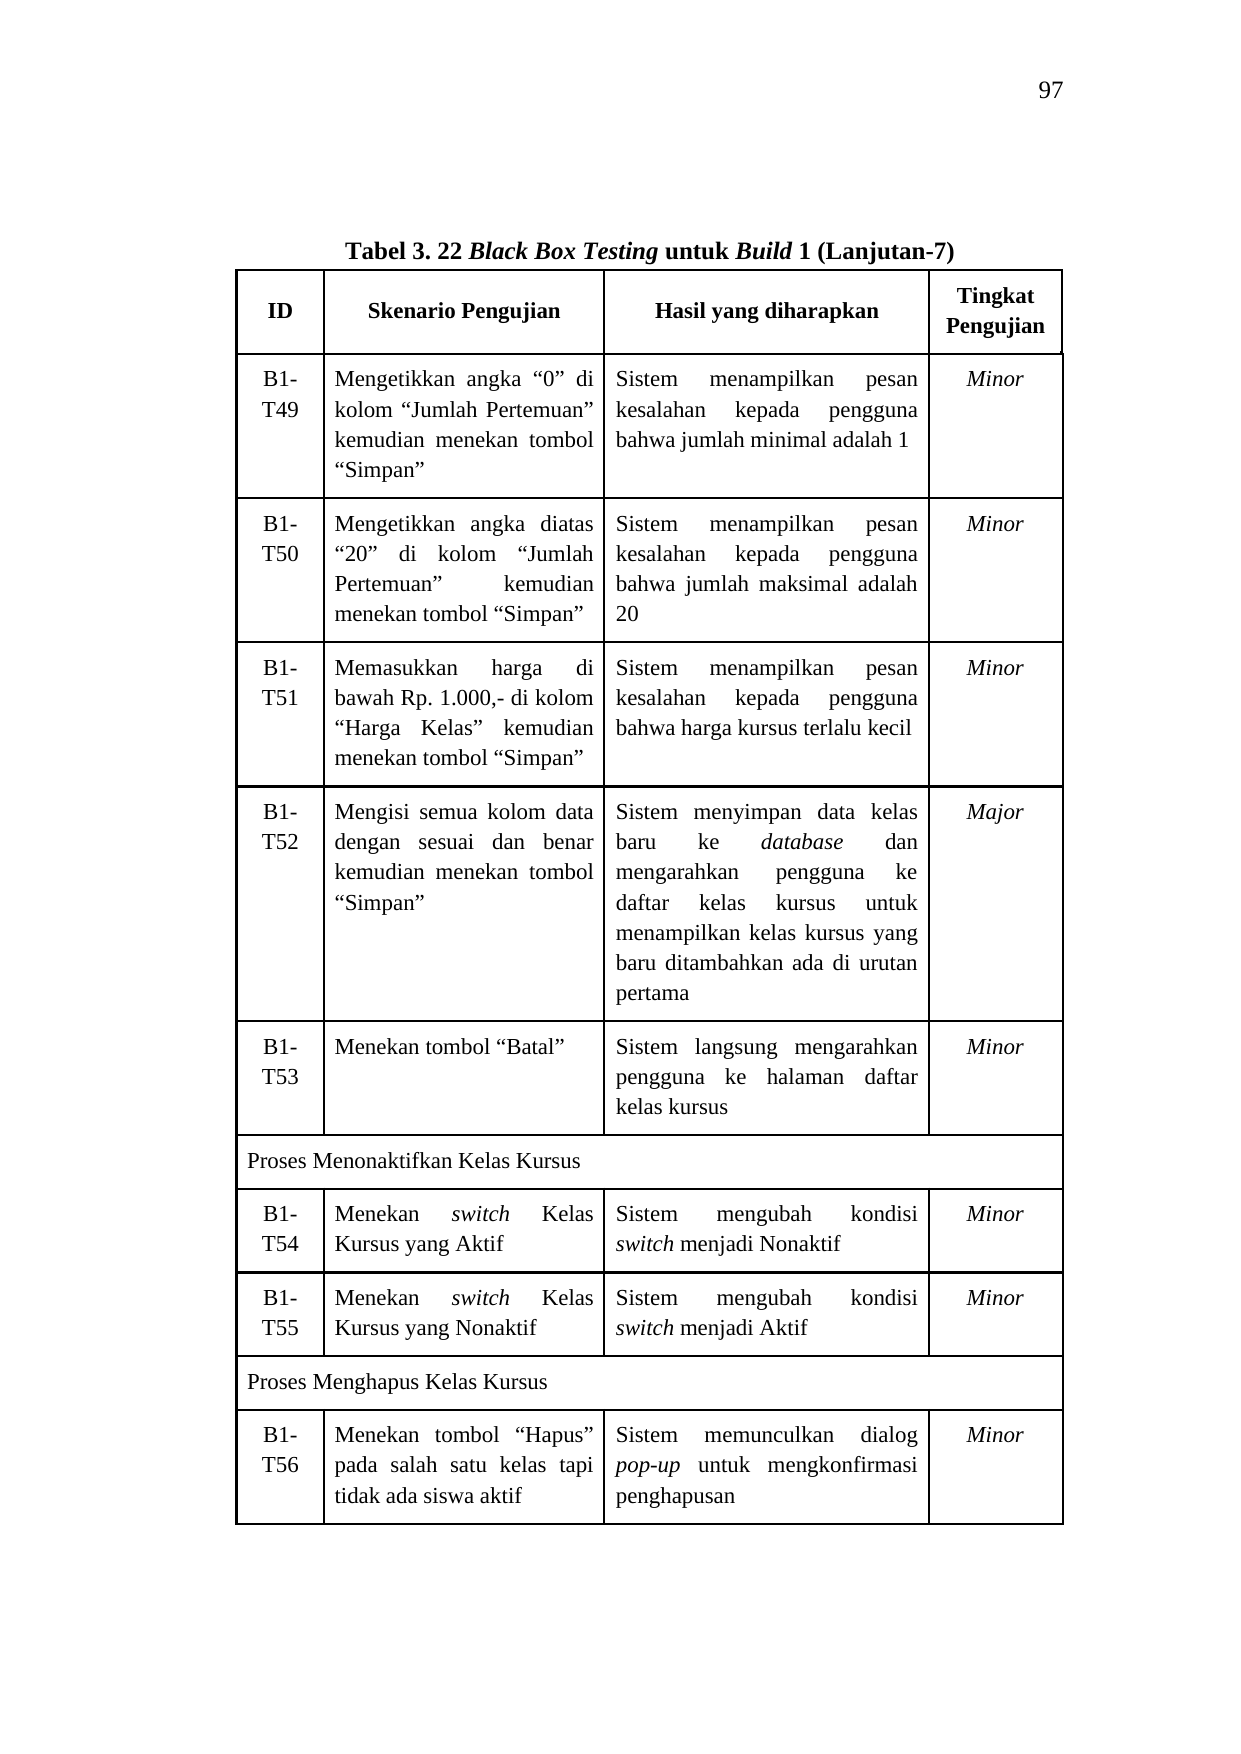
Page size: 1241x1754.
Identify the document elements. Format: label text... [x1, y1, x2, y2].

table_cell Minor [930, 355, 1062, 497]
table_cell Memasukkan harga di bawah Rp. 1.000,- di kolom “Harga Kelas” kemudian menekan tombol “Simpan” [325, 643, 603, 785]
table_cell B1-T49 [238, 355, 323, 497]
table_cell Minor [930, 499, 1062, 641]
table_cell Sistem mengubah kondisi switch menjadi Nonaktif [605, 1190, 928, 1271]
table_cell Sistem memunculkan dialog pop-up untuk mengkonfirmasi penghapusan [605, 1411, 928, 1523]
table_cell Mengetikkan angka “0” di kolom “Jumlah Pertemuan” kemudian menekan tombol “Simpan” [325, 355, 603, 497]
table_cell B1-T53 [238, 1022, 323, 1134]
table_cell Sistem menampilkan pesan kesalahan kepada pengguna bahwa harga kursus terlalu kecil [605, 643, 928, 785]
table_cell B1-T54 [238, 1190, 323, 1271]
table_cell B1-T51 [238, 643, 323, 785]
text Tabel 3. 22 Black Box Testing untuk Build 1 (Lanjutan-7) [236, 236, 1063, 265]
table_cell Mengisi semua kolom data dengan sesuai dan benar kemudian menekan tombol “Simpan” [325, 788, 603, 1020]
table_cell Menekan tombol “Batal” [325, 1022, 603, 1134]
table_cell Sistem menampilkan pesan kesalahan kepada pengguna bahwa jumlah maksimal adalah 20 [605, 499, 928, 641]
table_cell Major [930, 788, 1062, 1020]
table_cell Minor [930, 1274, 1062, 1355]
table_cell B1-T56 [238, 1411, 323, 1523]
table_cell Minor [930, 1022, 1062, 1134]
table_cell B1-T52 [238, 788, 323, 1020]
table_cell Sistem menampilkan pesan kesalahan kepada pengguna bahwa jumlah minimal adalah 1 [605, 355, 928, 497]
table_cell Sistem langsung mengarahkan pengguna ke halaman daftar kelas kursus [605, 1022, 928, 1134]
table_cell Menekan tombol “Hapus” pada salah satu kelas tapi tidak ada siswa aktif [325, 1411, 603, 1523]
table_cell Sistem menyimpan data kelas baru ke database dan mengarahkan pengguna ke daftar kelas kursus untuk menampilkan kelas kursus yang baru ditambahkan ada di urutan pertama [605, 788, 928, 1020]
table_header Hasil yang diharapkan [605, 271, 928, 353]
table_cell Minor [930, 643, 1062, 785]
table_cell Proses Menghapus Kelas Kursus [238, 1357, 1062, 1409]
table_cell Menekan switch Kelas Kursus yang Aktif [325, 1190, 603, 1271]
table_cell Mengetikkan angka diatas “20” di kolom “Jumlah Pertemuan” kemudian menekan tombol “Simpan” [325, 499, 603, 641]
table_header Tingkat Pengujian [930, 271, 1061, 353]
table_cell Menekan switch Kelas Kursus yang Nonaktif [325, 1274, 603, 1355]
table_header ID [238, 271, 323, 353]
table_cell Sistem mengubah kondisi switch menjadi Aktif [605, 1274, 928, 1355]
table_cell B1-T55 [238, 1274, 323, 1355]
table_cell Proses Menonaktifkan Kelas Kursus [238, 1136, 1062, 1188]
table_cell Minor [930, 1411, 1062, 1523]
table_cell B1-T50 [238, 499, 323, 641]
table_header Skenario Pengujian [325, 271, 603, 353]
table_cell Minor [930, 1190, 1062, 1271]
